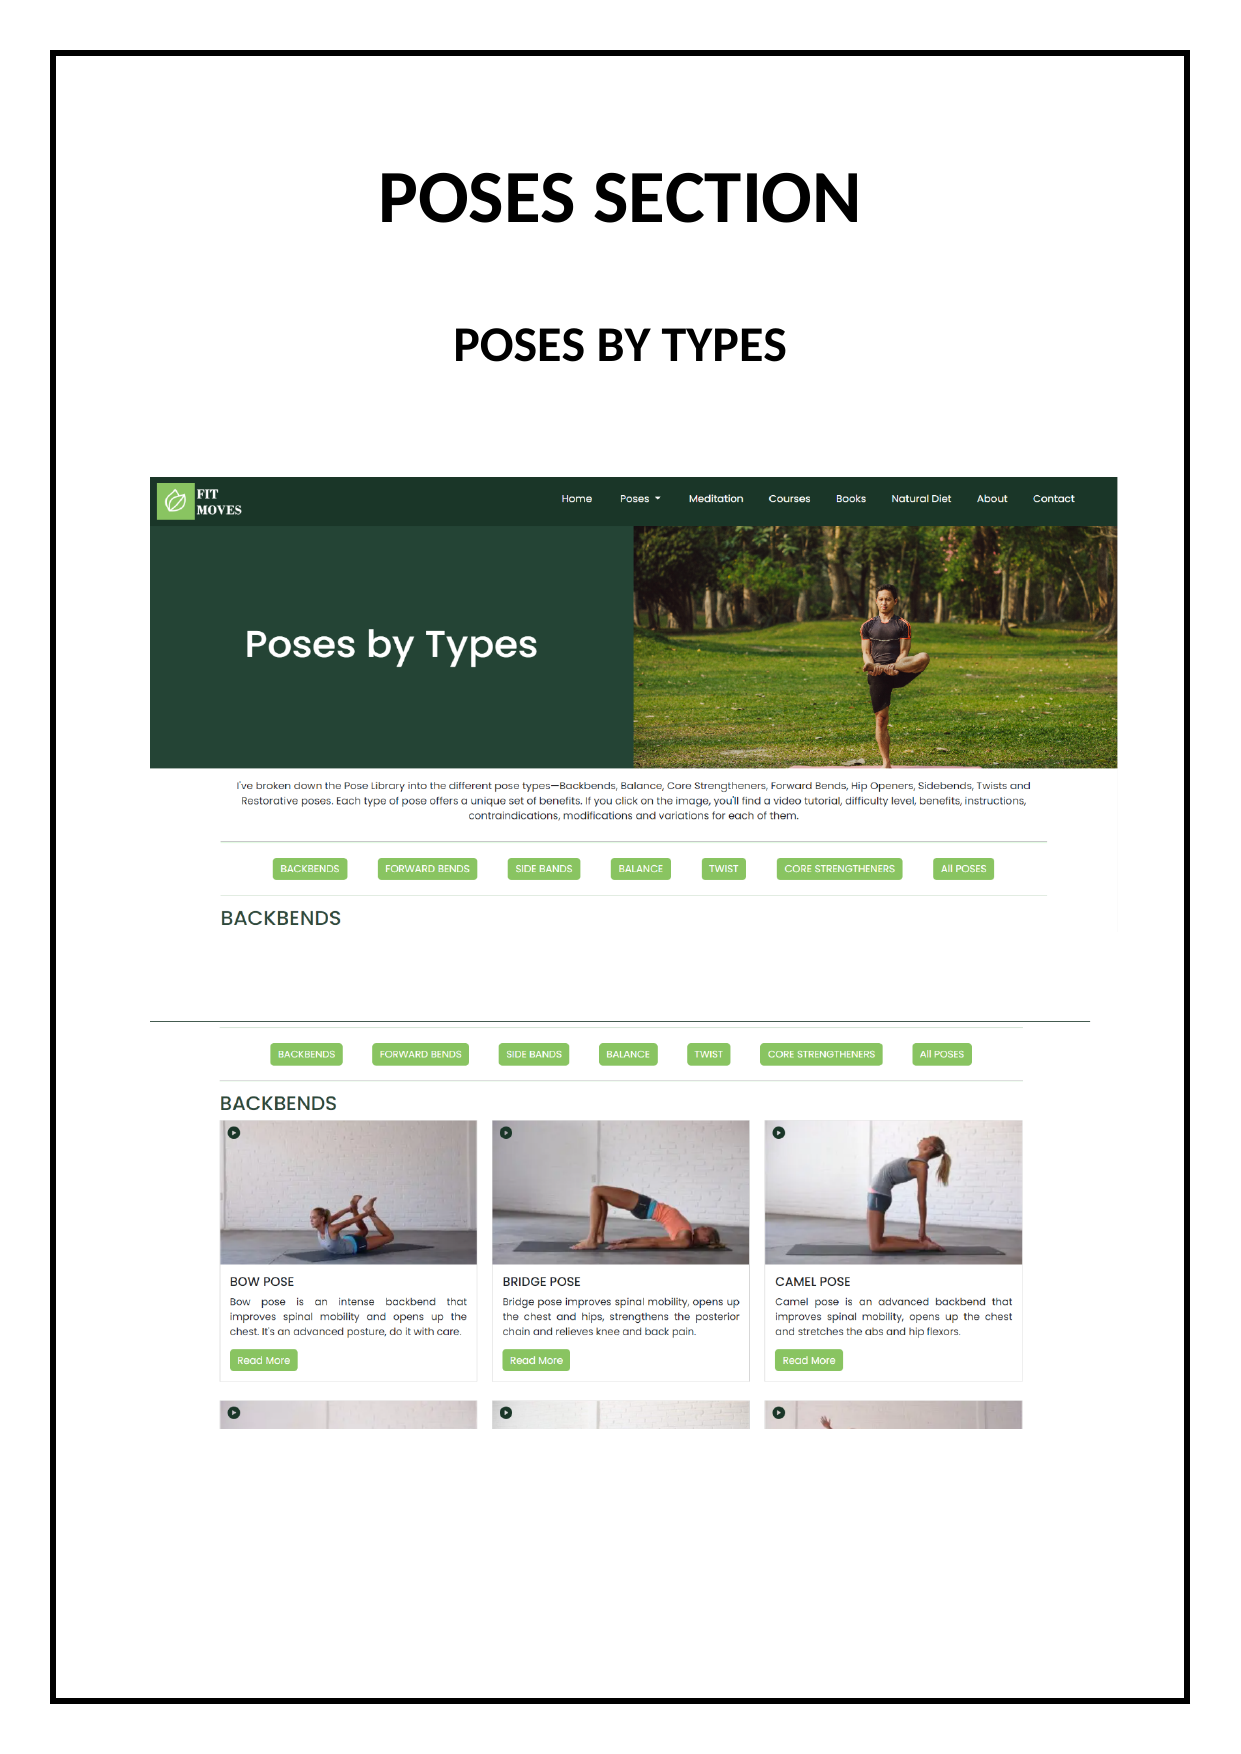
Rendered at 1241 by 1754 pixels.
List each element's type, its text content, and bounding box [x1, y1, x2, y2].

picture [150, 477, 1118, 932]
picture [150, 1021, 1091, 1429]
text POSES BY TYPES [150, 312, 1090, 373]
text POSES SECTION [150, 150, 1090, 242]
